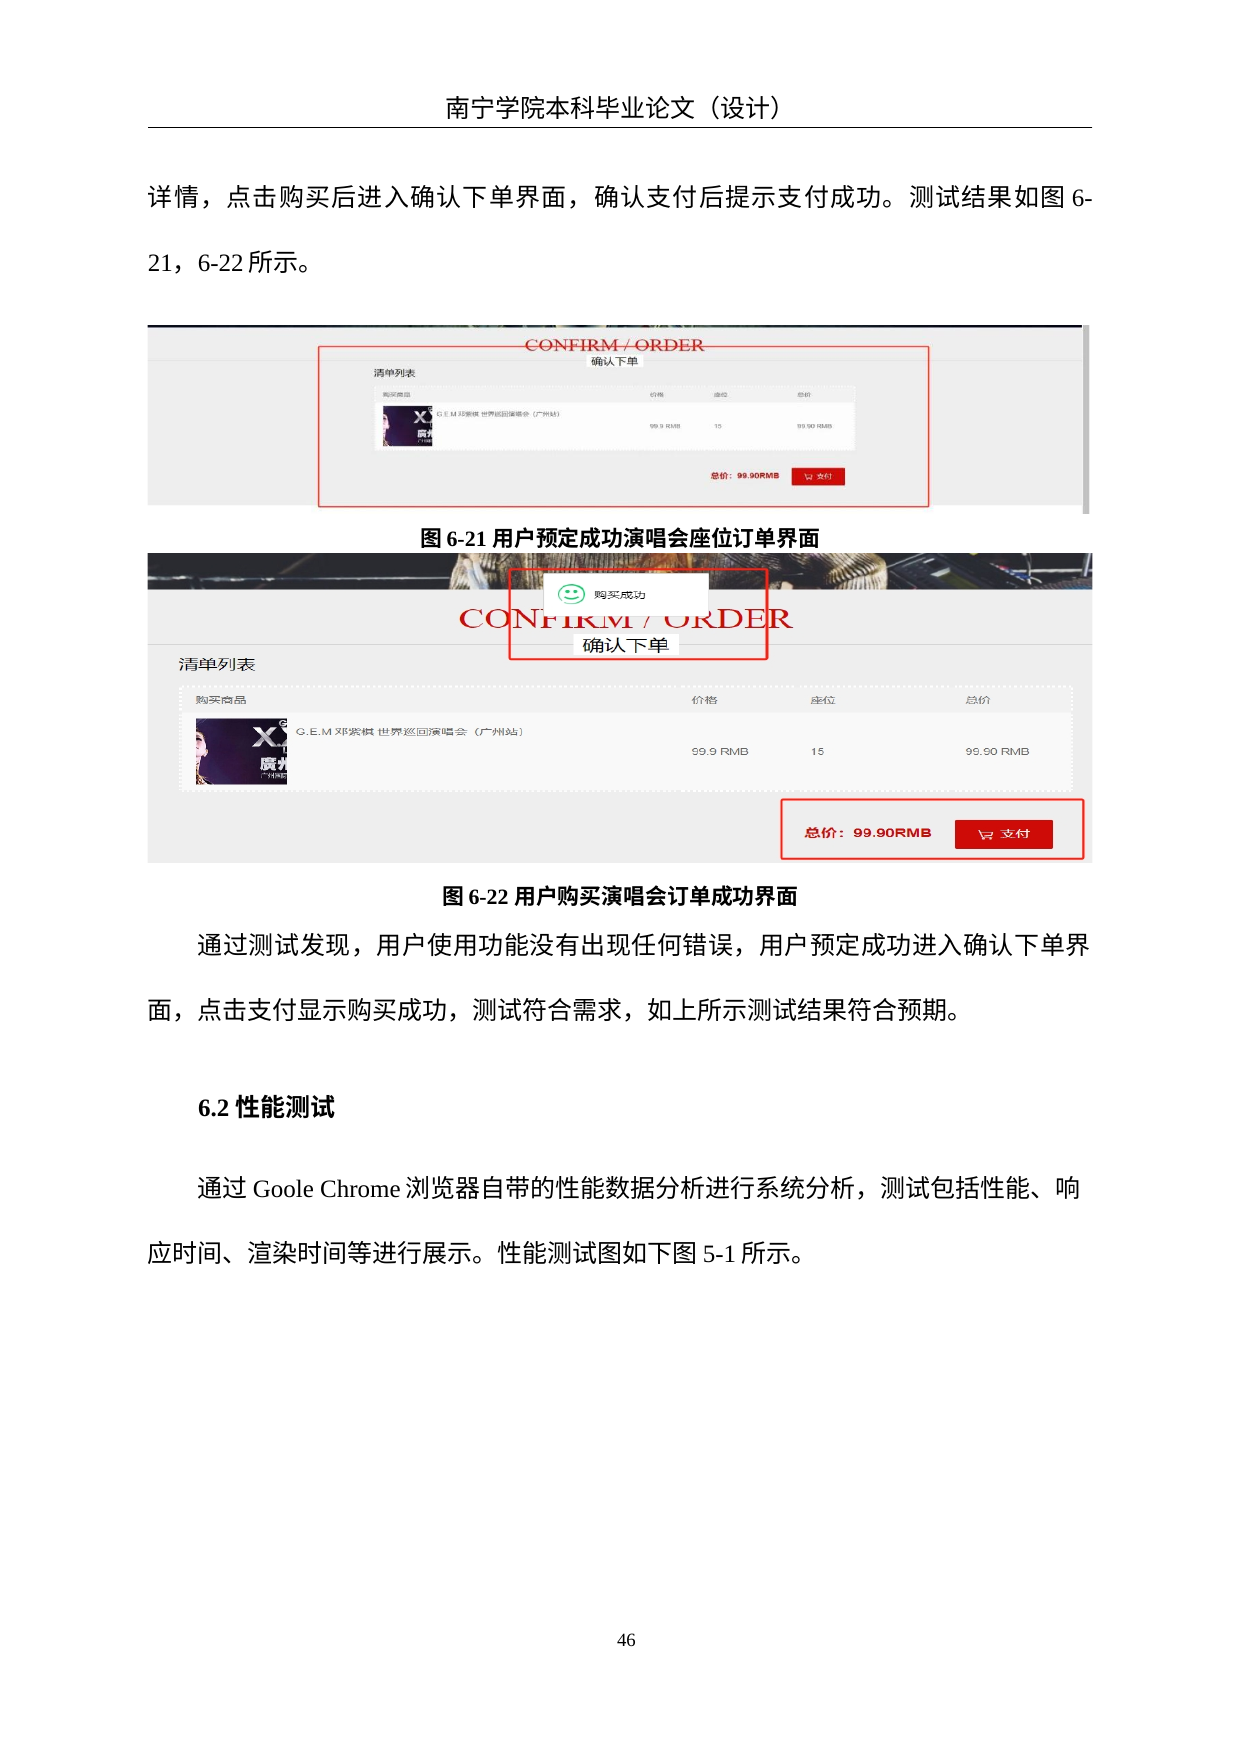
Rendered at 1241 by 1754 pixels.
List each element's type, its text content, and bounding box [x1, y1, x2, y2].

picture [147, 325, 1090, 514]
subtitle 6.2 性能测试 [148, 1073, 1092, 1138]
text 图6-22 用户购买演唱会订单成功界面 [148, 878, 1092, 911]
picture [147, 553, 1093, 863]
text 图6-21 用户预定成功演唱会座位订单界面 [148, 521, 1092, 553]
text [148, 163, 1092, 293]
list 通过Goole Chrome浏览器自带的性能数据分析进行系统分析，测试包括性能、响应时间、渲染时间等进行展示。性能测试图如下图5-1所示。 [148, 1154, 1092, 1284]
text 通过测试发现，用户使用功能没有出现任何错误，用户预定成功进入确认下单界面，点击支付显示购买成功，测试符合需求，如上所示测试结果符合预期。 [148, 911, 1092, 1041]
